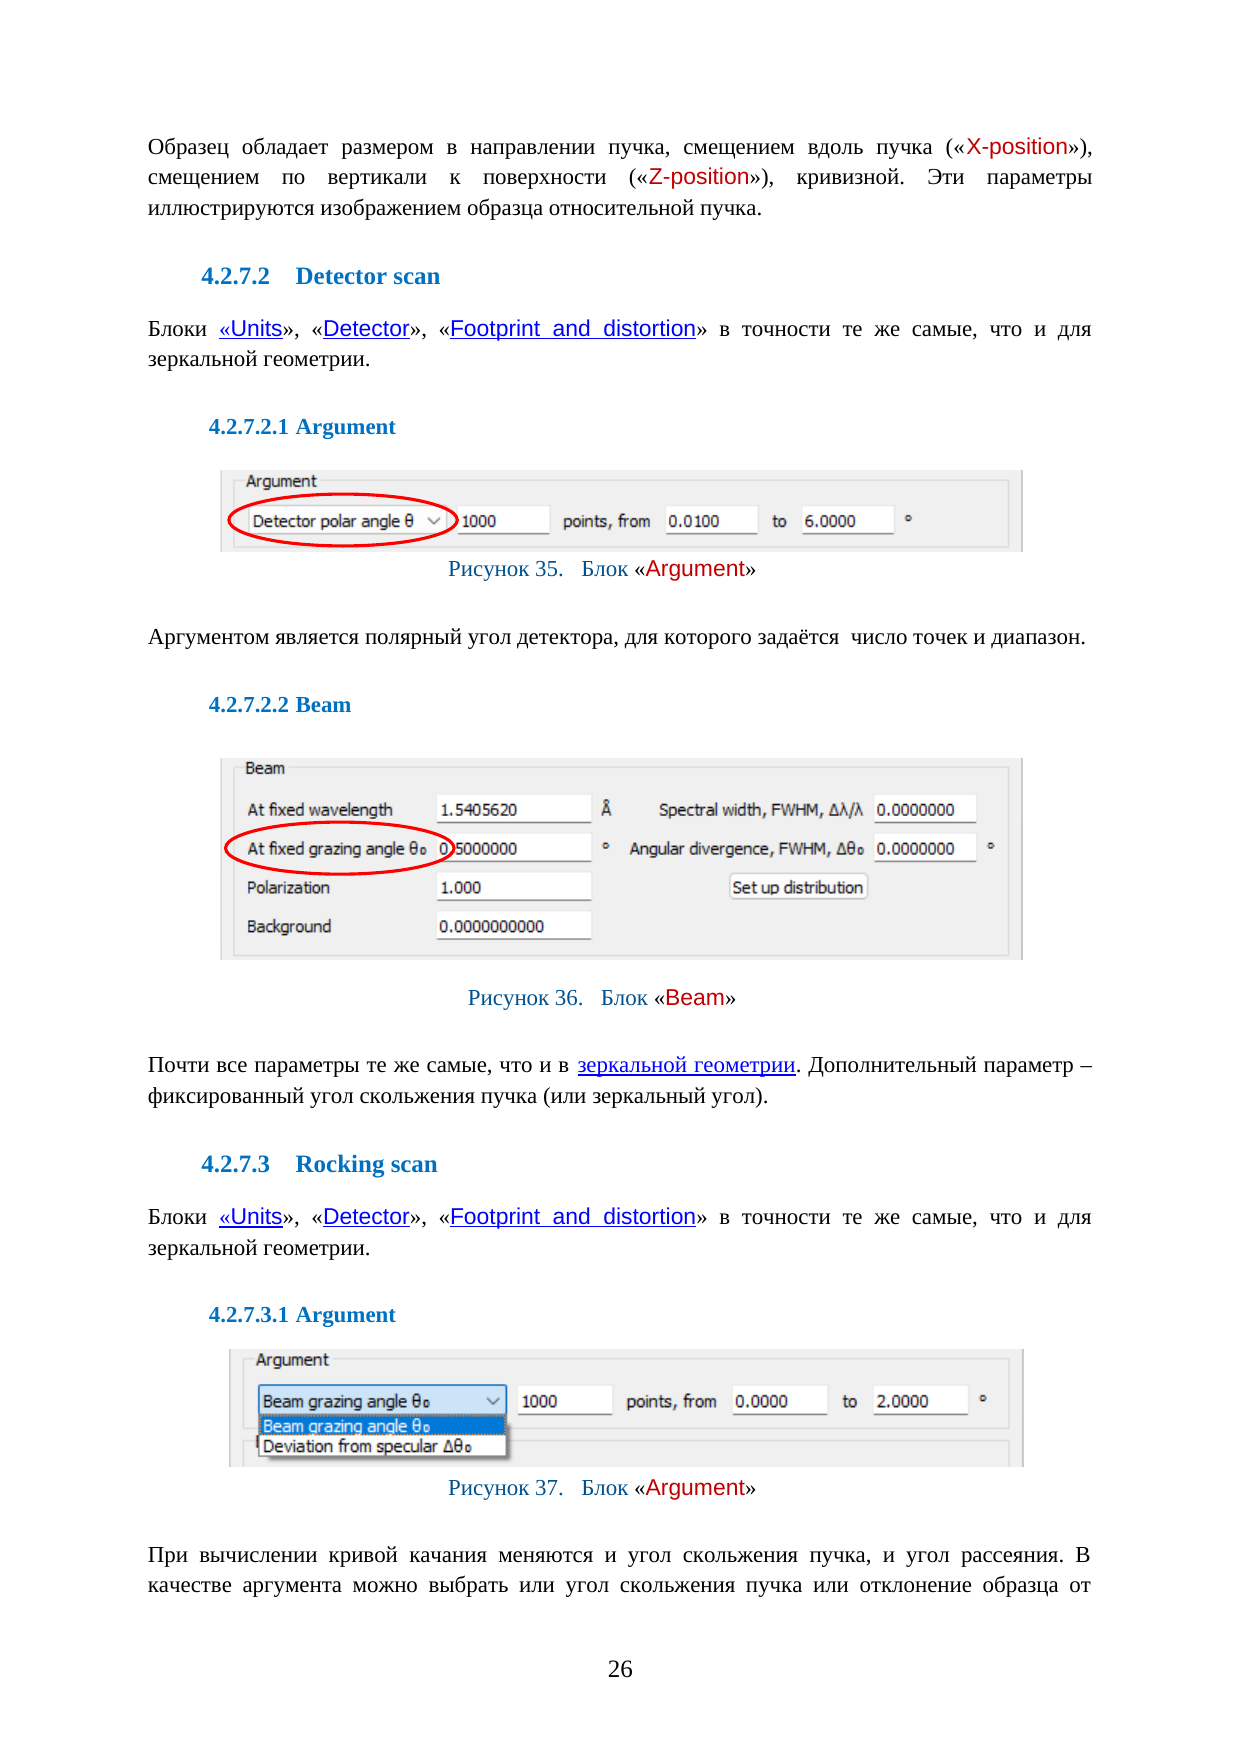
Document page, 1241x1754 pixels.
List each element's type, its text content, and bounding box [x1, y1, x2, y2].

picture [220, 758, 1023, 960]
picture [229, 1349, 1024, 1467]
picture [220, 470, 1023, 552]
subtitle Argument [209, 413, 1093, 439]
subtitle Beam [209, 691, 1093, 717]
subtitle Argument [209, 1301, 1093, 1328]
text Блоки «Units», «Detector», «Footprint and distortion» в точности те же самые, что и для зеркальной геометрии. [148, 1203, 1093, 1260]
subtitle Detector scan [201, 261, 1093, 290]
text Почти все параметры те же самые, что и в зеркальной геометрии. Дополнительный параметр – фиксированный угол скольжения пучка (или зеркальный угол). [148, 1052, 1093, 1108]
text Аргументом является полярный угол детектора, для которого задаётся число точек и диапазон. [148, 623, 1093, 649]
text Образец обладает размером в направлении пучка, смещением вдоль пучка («X-position»), смещением по вертикали к поверхности («Z-position»), кривизной. Эти параметры иллюстрируются изображением образца относительной пучка. [148, 133, 1093, 220]
text Блоки «Units», «Detector», «Footprint and distortion» в точности те же самые, что и для зеркальной геометрии. [148, 315, 1093, 372]
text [148, 1541, 1093, 1598]
subtitle Rocking scan [201, 1149, 1093, 1178]
